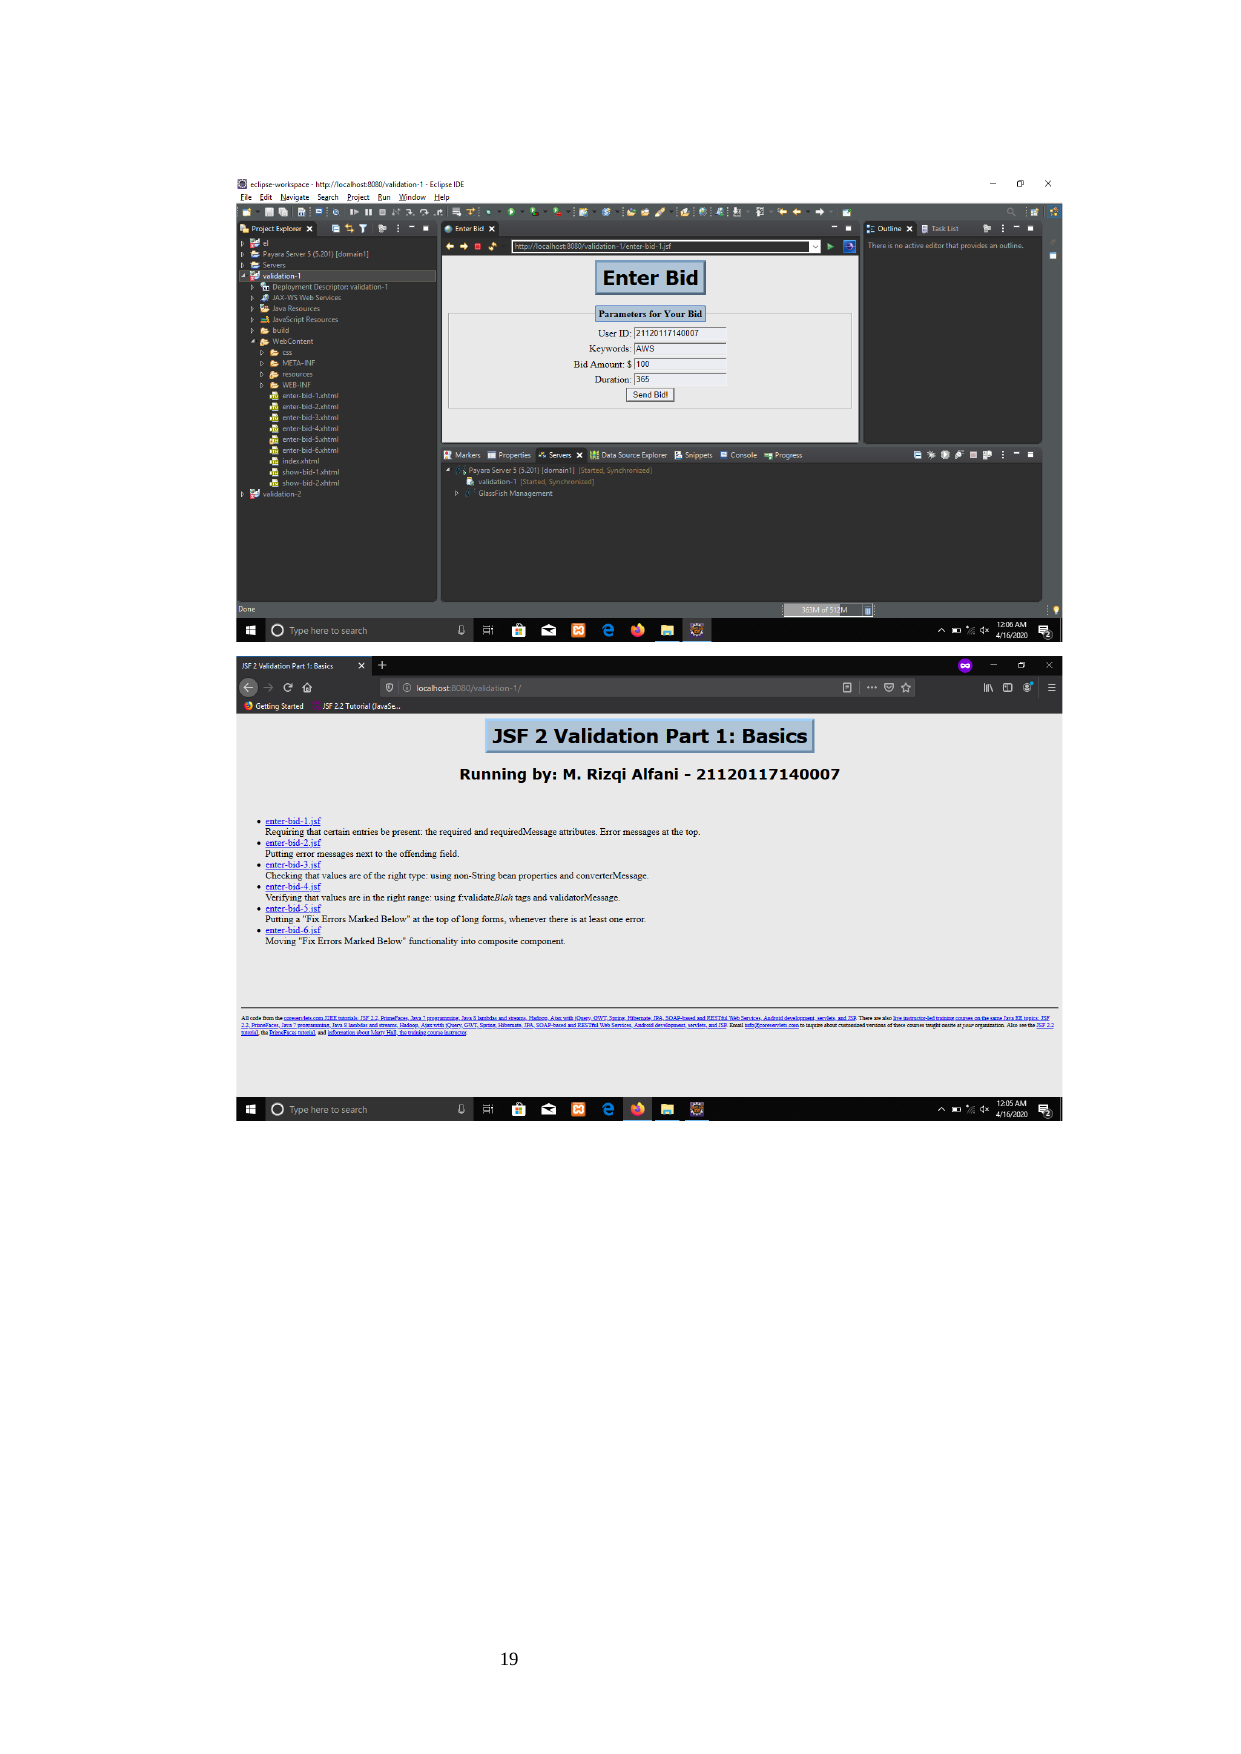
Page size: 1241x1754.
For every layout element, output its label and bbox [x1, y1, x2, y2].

picture [236, 177, 1063, 642]
picture [236, 656, 1063, 1121]
